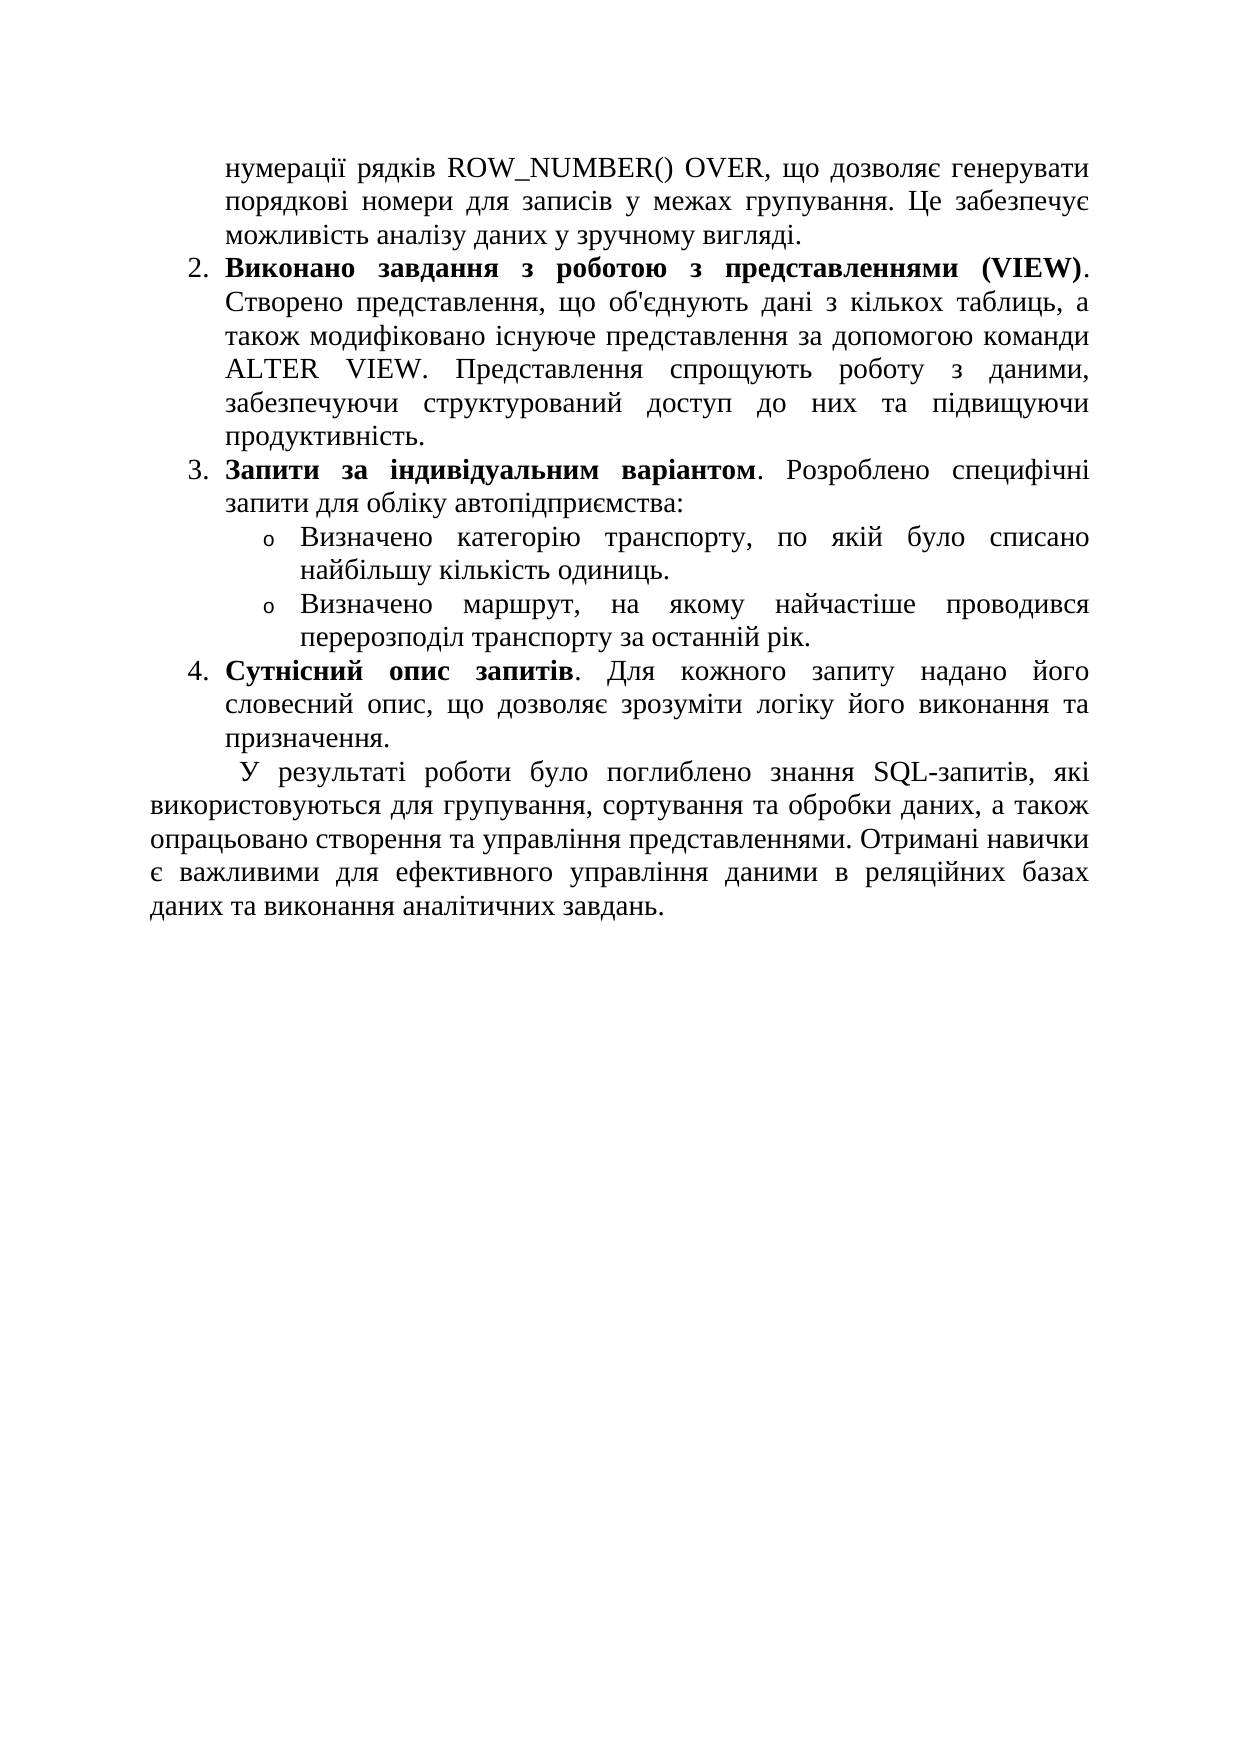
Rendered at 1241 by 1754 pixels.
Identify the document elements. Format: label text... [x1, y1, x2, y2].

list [187, 150, 1090, 251]
list Визначено категорію транспорту, по якій було списано найбільшу кількість одиниць. [262, 519, 1090, 586]
text У результаті роботи було поглиблено знання SQL-запитів, які використовуються для групування, сортування та обробки даних, а також опрацьовано створення та управління представленнями. Отримані навички є важливими для ефективного управління даними в реляційних базах даних та виконання аналітичних завдань. [150, 754, 1090, 921]
list Виконано завдання з роботою з представленнями (VIEW). Створено представлення, що об'єднують дані з кількох таблиць, а також модифіковано існуюче представлення за допомогою команди ALTER VIEW. Представлення спрощують роботу з даними, забезпечуючи структурований доступ до них та підвищуючи продуктивність. [187, 251, 1090, 452]
list Сутнісний опис запитів. Для кожного запиту надано його словесний опис, що дозволяє зрозуміти логіку його виконання та призначення. [187, 653, 1090, 754]
list Визначено маршрут, на якому найчастіше проводився перерозподіл транспорту за останній рік. [262, 586, 1090, 653]
list Запити за індивідуальним варіантом. Розроблено специфічні запити для обліку автопідприємства: [187, 452, 1090, 519]
